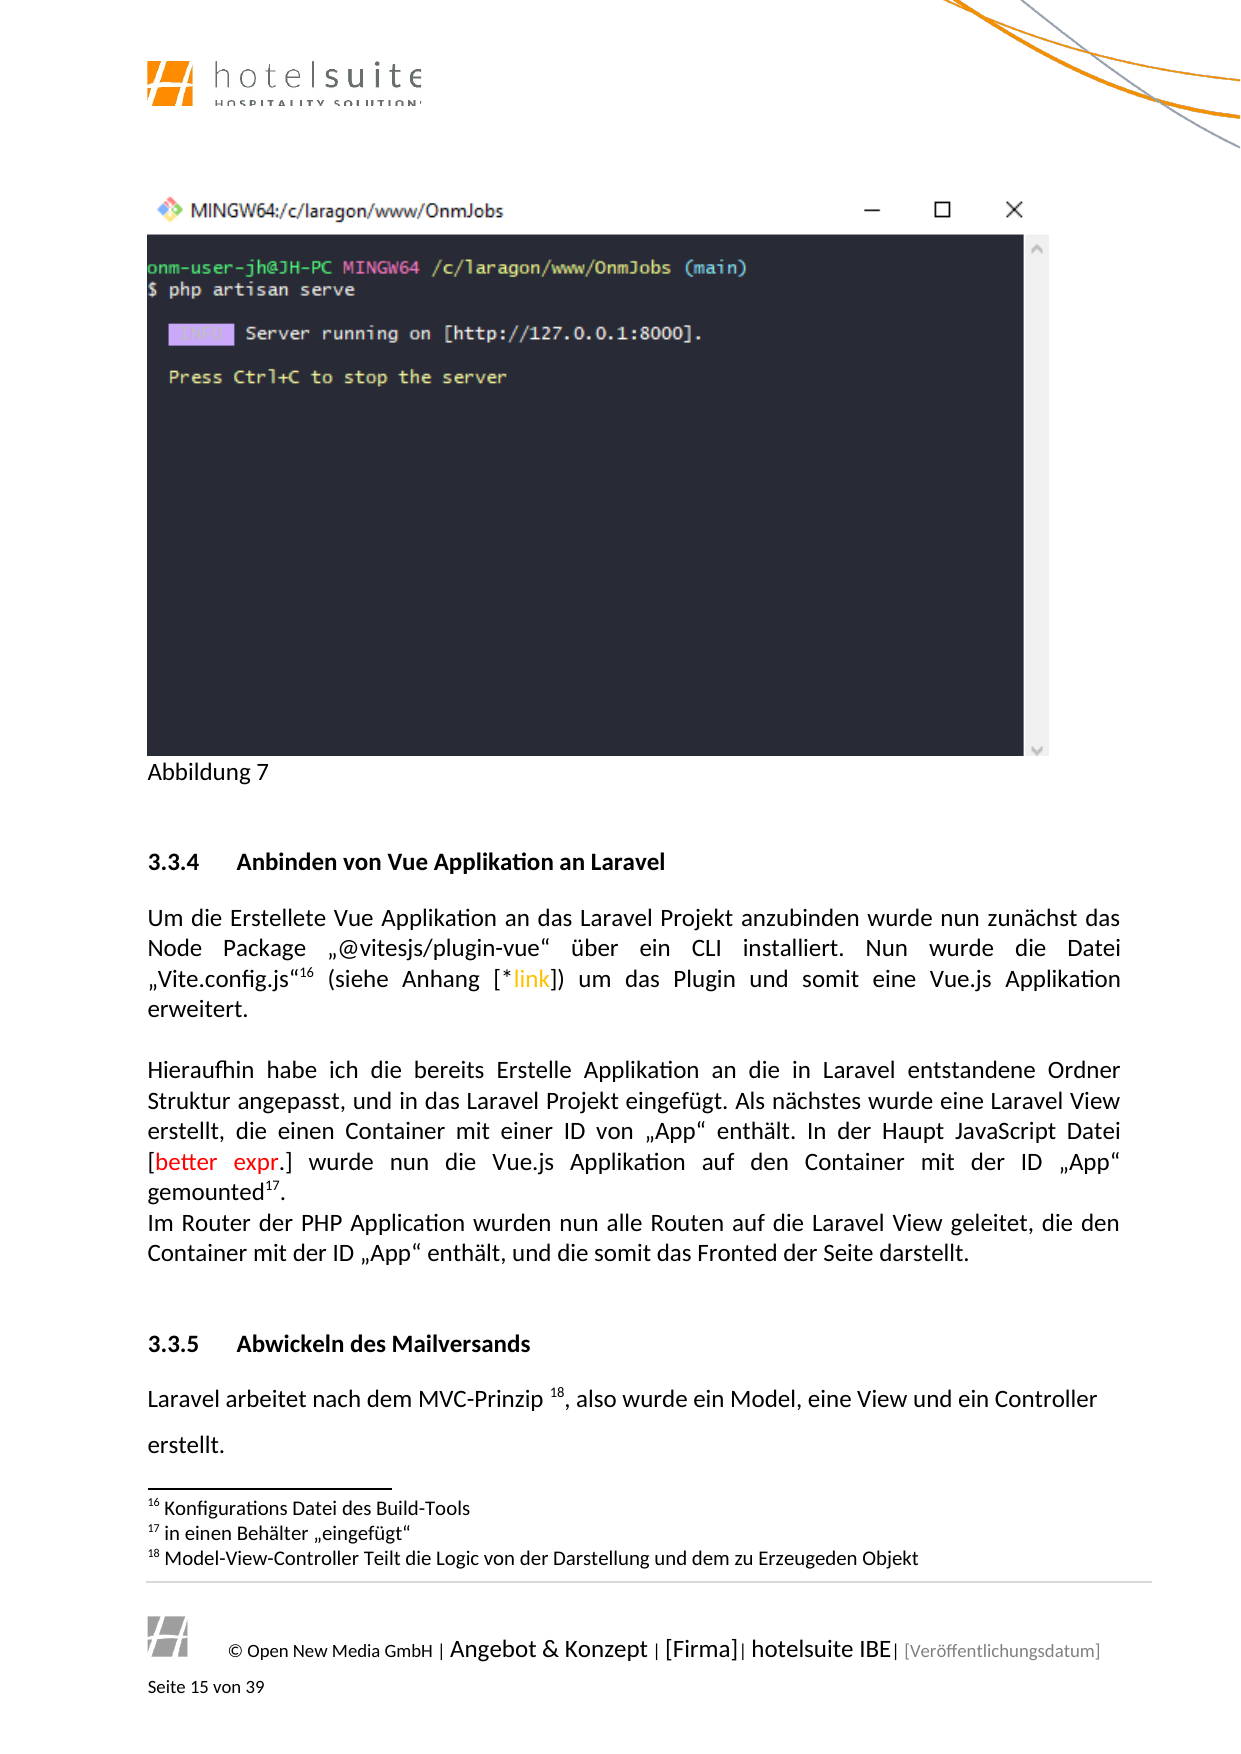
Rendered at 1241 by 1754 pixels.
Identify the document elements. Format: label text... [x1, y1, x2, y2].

text Um die Erstellete Vue Applikation an das Laravel Projekt anzubinden wurde nun zunächst das Node Package „@vitesjs/plugin-vue“ über ein CLI installiert. Nun wurde die Datei „Vite.config.js“ (siehe Anhang [*link]) um das Plugin und somit eine Vue.js Applikation erweitert. [147, 902, 1122, 1024]
text Hieraufhin habe ich die bereits Erstelle Applikation an die in Laravel entstandene Ordner Struktur angepasst, und in das Laravel Projekt eingefügt. Als nächstes wurde eine Laravel View erstellt, die einen Container mit einer ID von „App“ enthält. In der Haupt JavaScript Datei [better expr.] wurde nun die Vue.js Applikation auf den Container mit der ID „App“ gemounted. [147, 1054, 1122, 1207]
picture [146, 61, 422, 106]
subtitle Anbinden von Vue Applikation an Laravel [148, 846, 1122, 877]
picture [810, 0, 1241, 171]
text Laravel arbeitet nach dem MVC-Prinzip , also wurde ein Model, eine View und ein Controller erstellt. [147, 1383, 1122, 1459]
subtitle Abwickeln des Mailversands [148, 1328, 1122, 1358]
text Im Router der PHP Application wurden nun alle Routen auf die Laravel View geleitet, die den Container mit der ID „App“ enthält, und die somit das Fronted der Seite darstellt. [147, 1207, 1122, 1268]
picture [147, 191, 1049, 756]
text Abbildung 7 [147, 756, 1122, 787]
